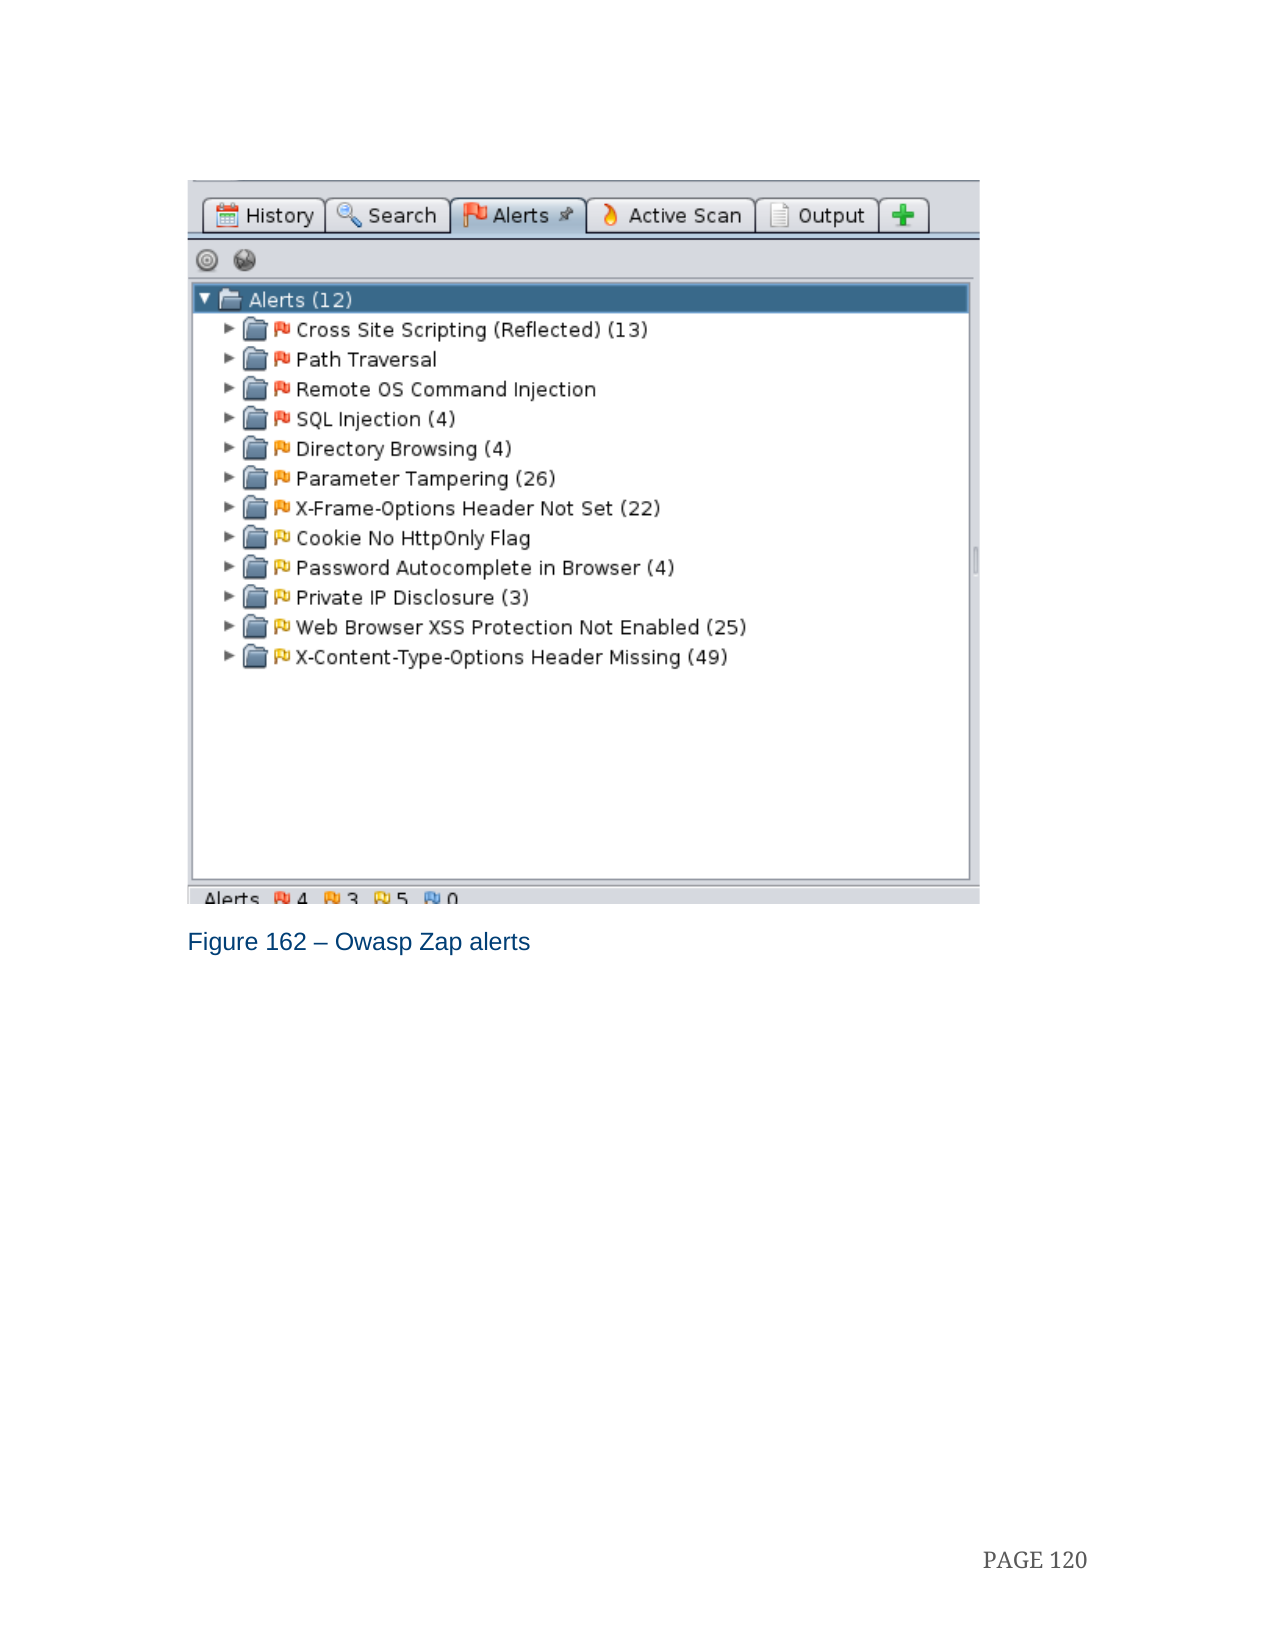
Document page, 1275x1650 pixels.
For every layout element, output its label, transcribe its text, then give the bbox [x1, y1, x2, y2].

text Figure 162 – Owasp Zap alerts [187, 927, 1087, 956]
picture [187, 180, 980, 904]
